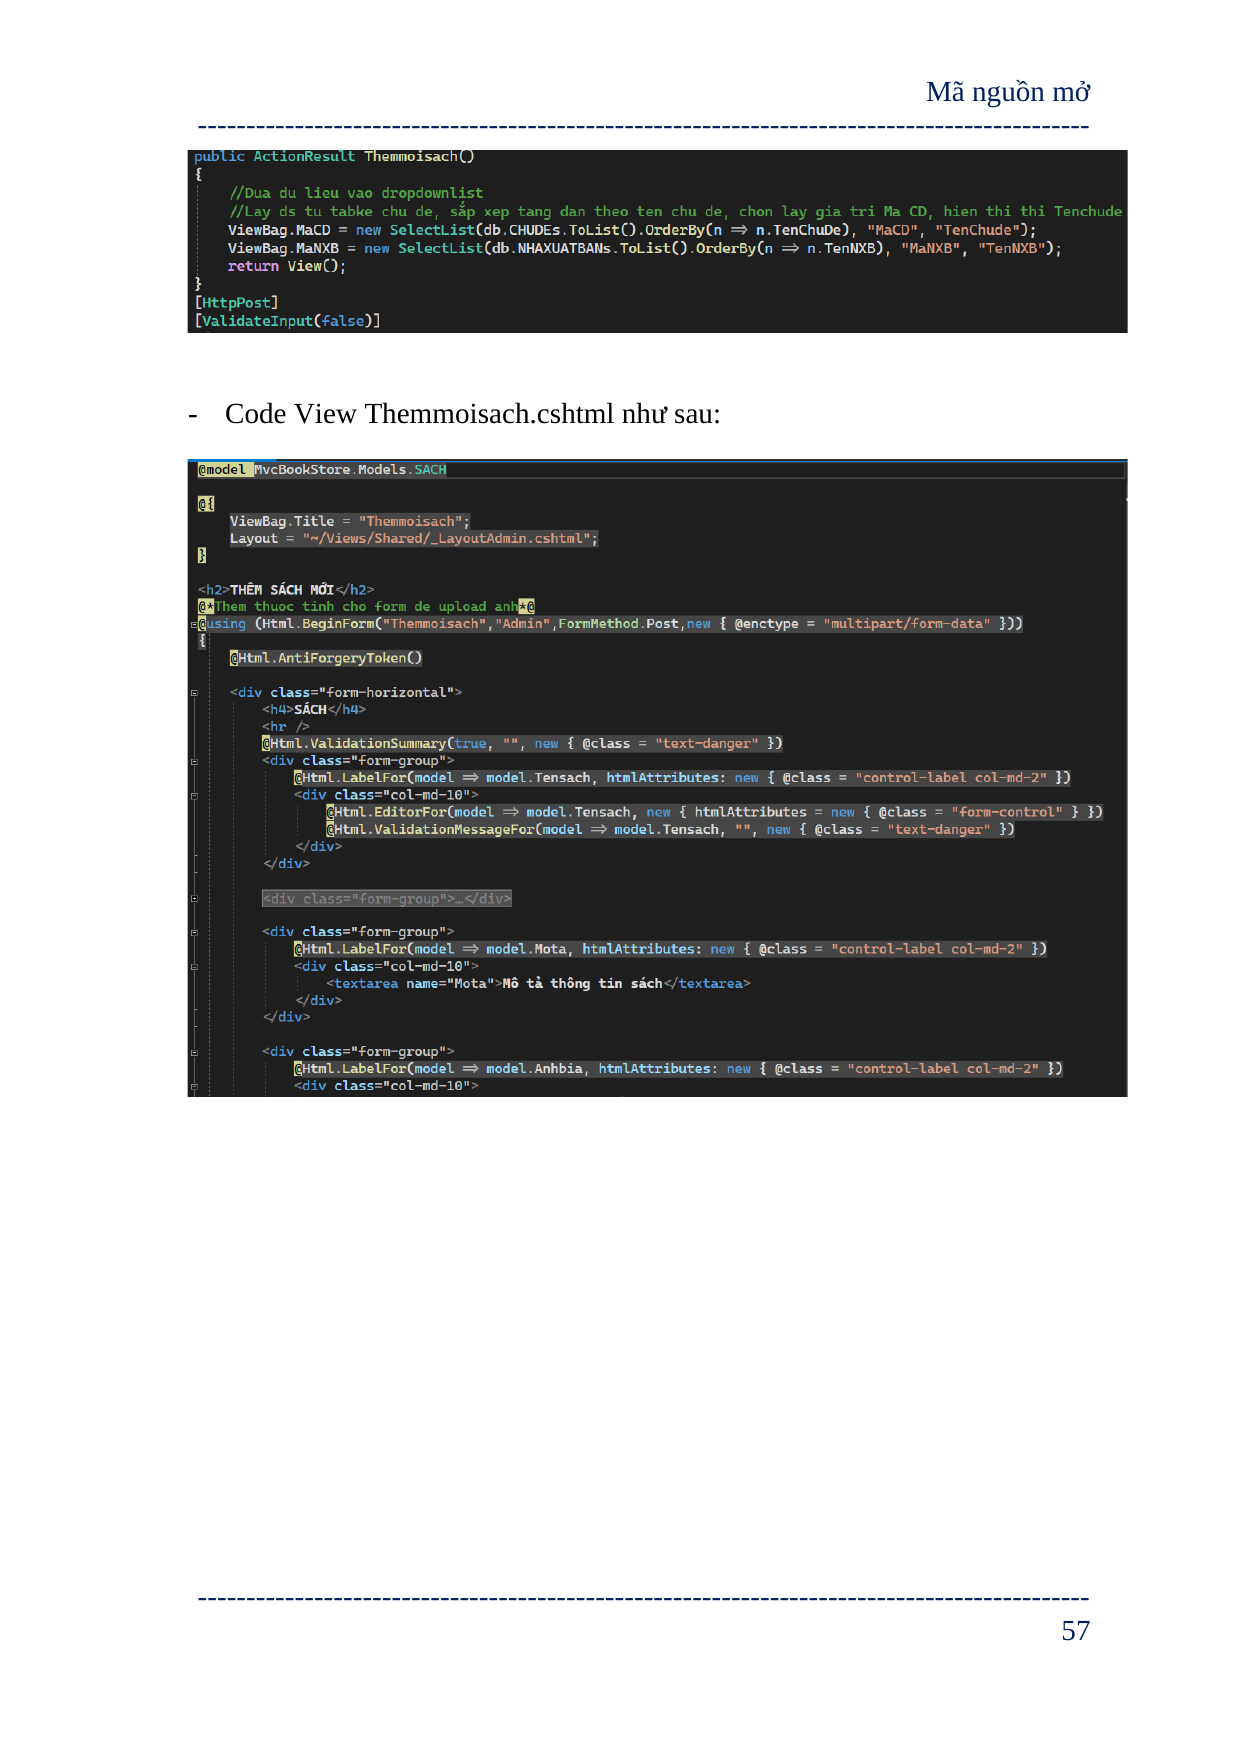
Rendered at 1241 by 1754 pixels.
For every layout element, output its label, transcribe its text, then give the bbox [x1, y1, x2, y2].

subtitle Code View Themmoisach.cshtml như sau: [188, 396, 1090, 430]
picture [187, 150, 1128, 333]
picture [187, 459, 1128, 1097]
